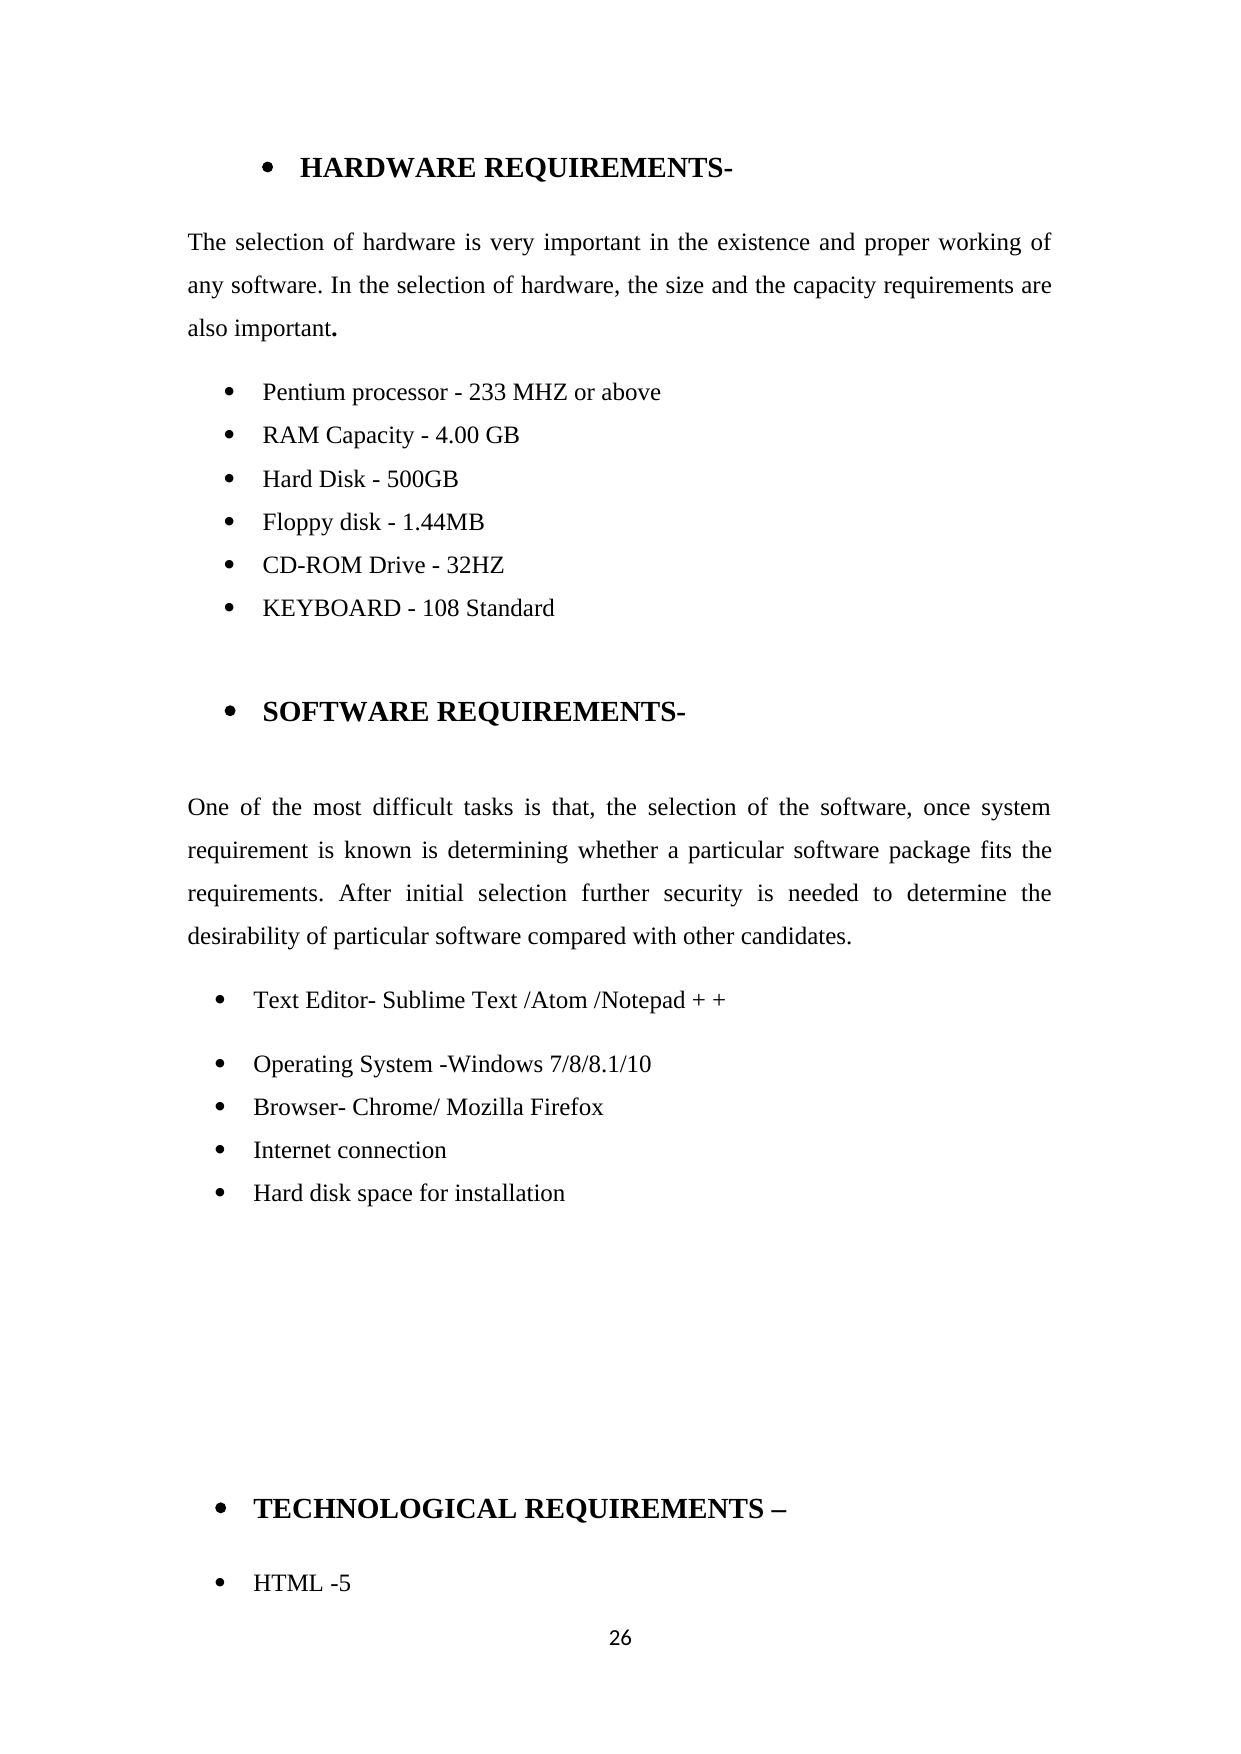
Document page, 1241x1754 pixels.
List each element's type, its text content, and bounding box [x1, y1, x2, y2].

text One of the most difficult tasks is that, the selection of the software, once system requirement is known is determining whether a particular software package fits the requirements. After initial selection further security is needed to determine the desirability of particular software compared with other candidates. [187, 792, 1053, 950]
list Text Editor- Sublime Text /Atom /Notepad + + [216, 985, 1053, 1014]
list TECHNOLOGICAL REQUIREMENTS – [216, 1491, 1053, 1524]
subtitle Hard Disk - 500GB [225, 464, 1053, 492]
list HTML -5 [216, 1568, 1053, 1597]
subtitle Pentium processor - 233 MHZ or above [225, 377, 1053, 406]
list The selection of hardware is very important in the existence and proper working of any software. In the selection of hardware, the size and the capacity requirements are also important. [187, 227, 1053, 342]
subtitle KEYBOARD - 108 Standard [225, 593, 1053, 622]
list SOFTWARE REQUIREMENTS- [225, 694, 1053, 727]
list HARDWARE REQUIREMENTS- [262, 150, 1053, 184]
subtitle CD-ROM Drive - 32HZ [225, 550, 1053, 579]
subtitle RAM Capacity - 4.00 GB [225, 421, 1053, 449]
subtitle Floppy disk - 1.44MB [225, 507, 1053, 536]
list Browser- Chrome/ Mozilla Firefox [216, 1092, 1053, 1121]
list Hard disk space for installation [216, 1178, 1053, 1207]
list Internet connection [216, 1135, 1053, 1164]
subtitle Operating System -Windows 7/8/8.1/10 [216, 1049, 1087, 1078]
